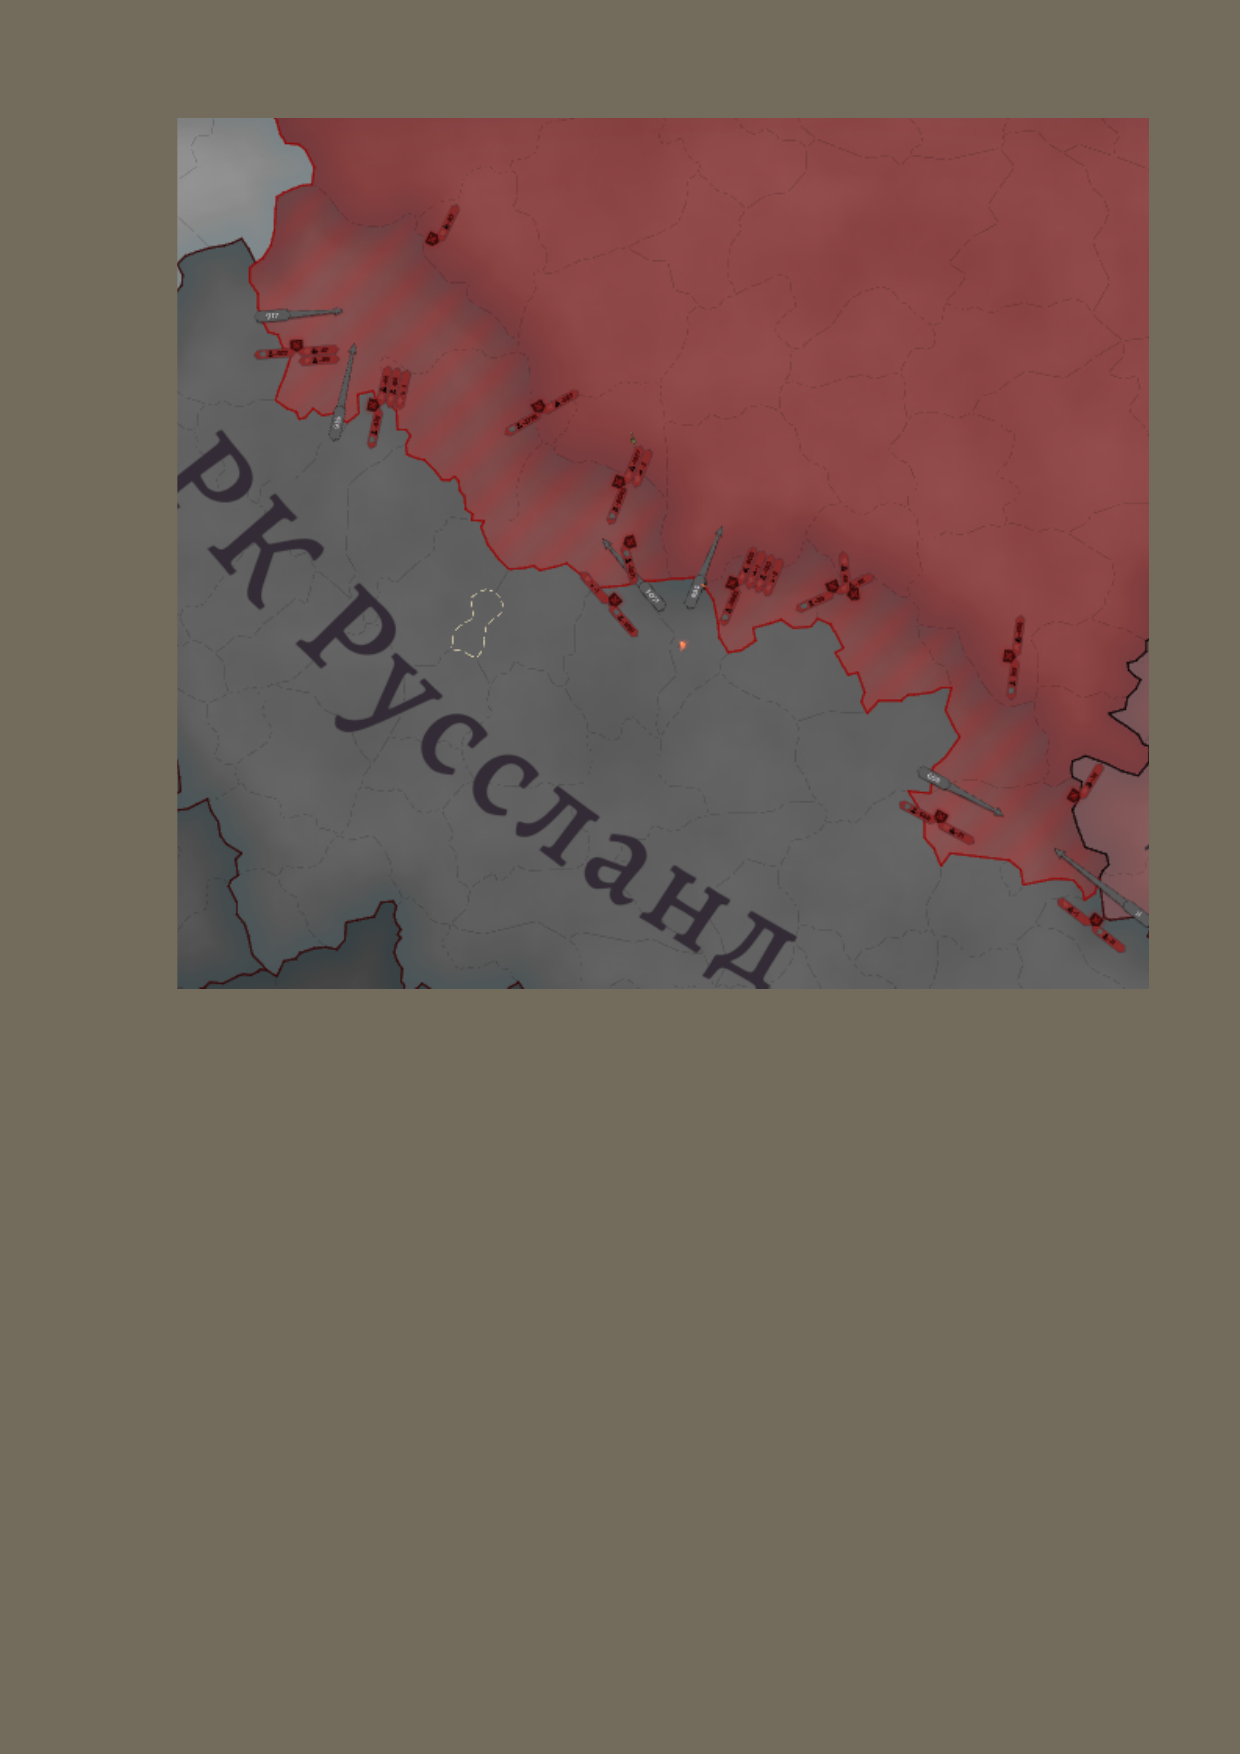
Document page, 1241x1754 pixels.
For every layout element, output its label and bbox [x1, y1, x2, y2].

picture [177, 118, 1149, 989]
